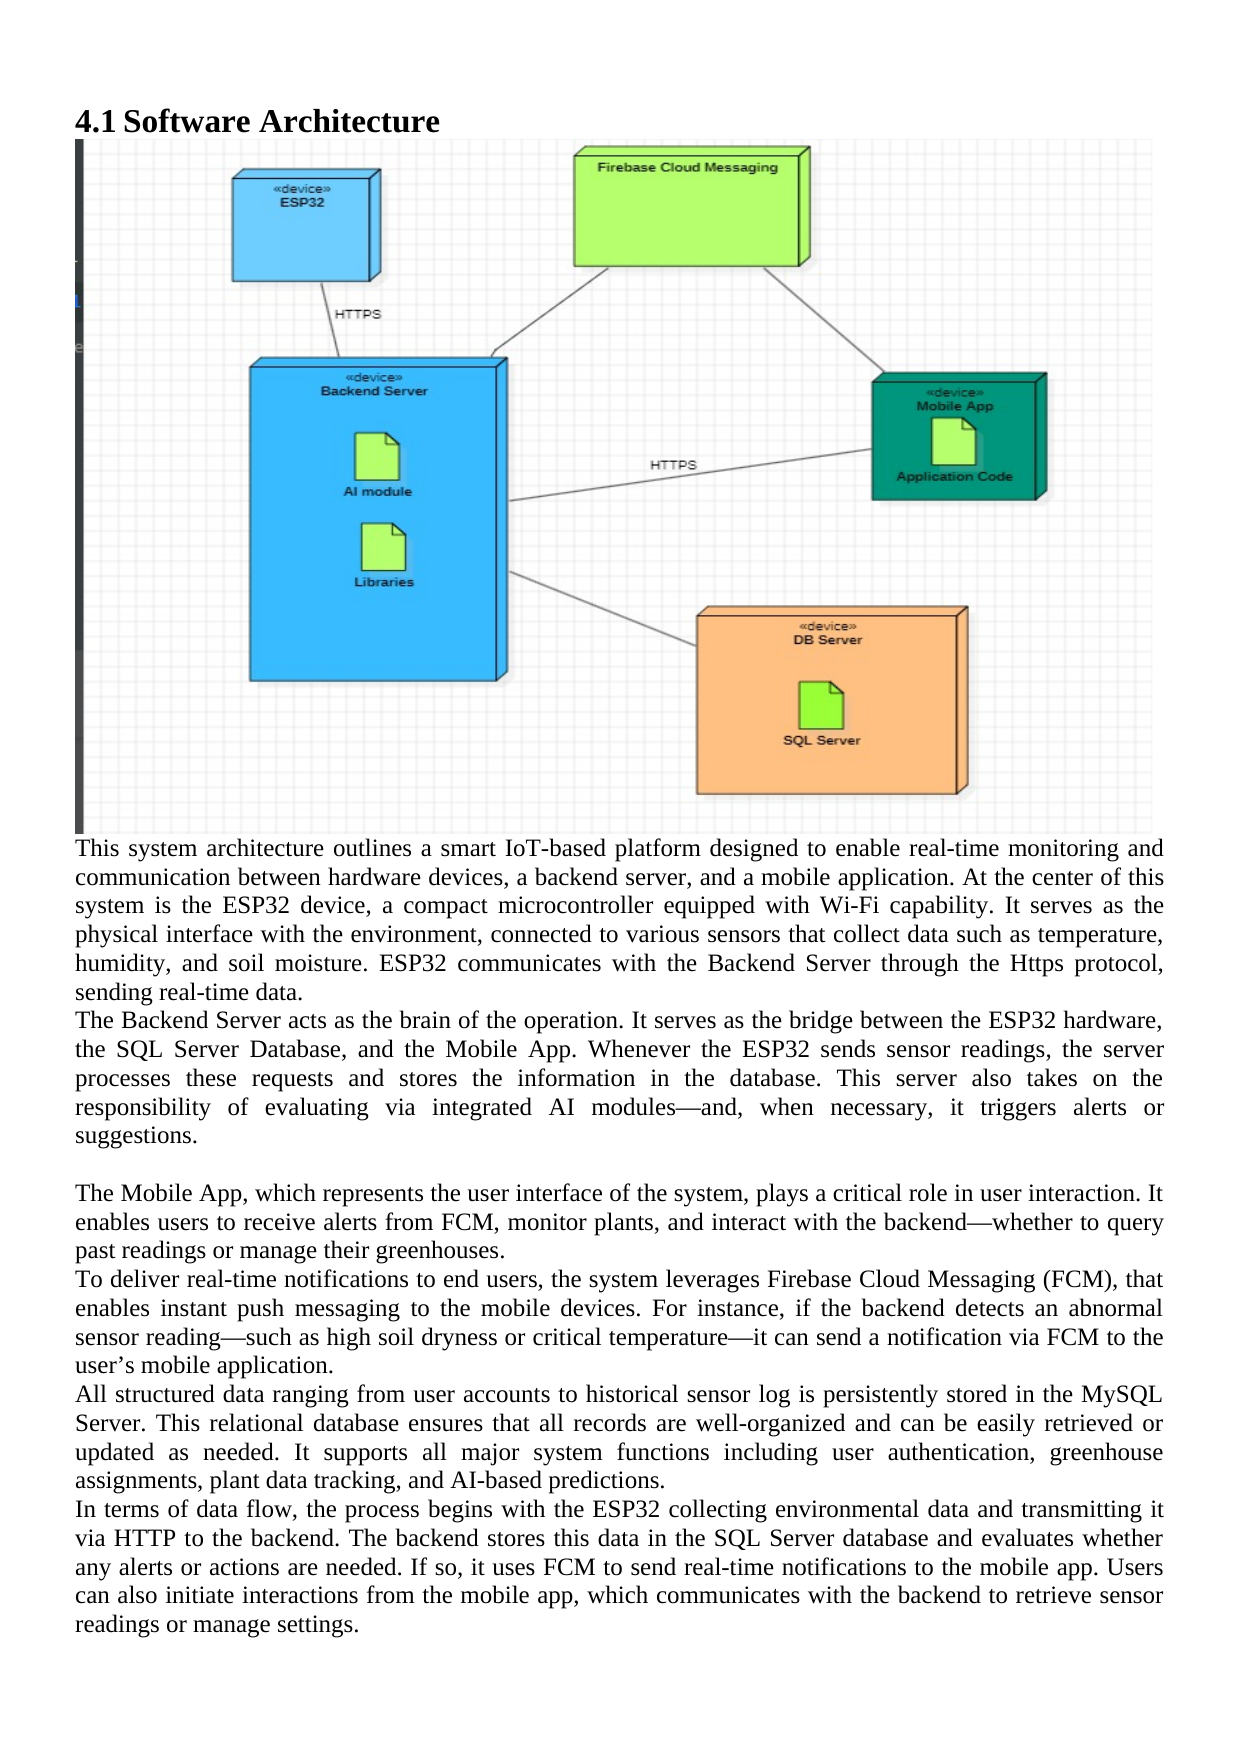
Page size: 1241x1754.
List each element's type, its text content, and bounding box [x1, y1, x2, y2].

text To deliver real-time notifications to end users, the system leverages Firebase Cloud Messaging (FCM), that enables instant push messaging to the mobile devices. For instance, if the backend detects an abnormal sensor reading—such as high soil dryness or critical temperature—it can send a notification via FCM to the user’s mobile application. [75, 1264, 1165, 1379]
text All structured data ranging from user accounts to historical sensor log is persistently stored in the MySQL Server. This relational database ensures that all records are well-organized and can be easily retrieved or updated as needed. It supports all major system functions including user authentication, greenhouse assignments, plant data tracking, and AI-based predictions. [75, 1379, 1165, 1494]
text The Backend Server acts as the brain of the operation. It serves as the bridge between the ESP32 hardware, the SQL Server Database, and the Mobile App. Whenever the ESP32 sends sensor readings, the server processes these requests and stores the information in the database. This server also takes on the responsibility of evaluating via integrated AI modules—and, when necessary, it triggers alerts or suggestions. [75, 1006, 1165, 1149]
text In terms of data flow, the process begins with the ESP32 collecting environmental data and transmitting it via HTTP to the backend. The backend stores this data in the SQL Server database and evaluates whether any alerts or actions are needed. If so, it uses FCM to send real-time notifications to the mobile app. Users can also initiate interactions from the mobile app, which communicates with the backend to retrieve sensor readings or manage settings. [75, 1494, 1165, 1638]
text 4.1 Software Architecture [75, 101, 1165, 140]
text This system architecture outlines a smart IoT-based platform designed to enable real-time monitoring and communication between hardware devices, a backend server, and a mobile application. At the center of this system is the ESP32 device, a compact microcontroller equipped with Wi-Fi capability. It serves as the physical interface with the environment, connected to various sensors that collect data such as temperature, humidity, and soil moisture. ESP32 communicates with the Backend Server through the Https protocol, sending real-time data. [75, 833, 1165, 1006]
picture [75, 139, 1153, 834]
text The Mobile App, which represents the user interface of the system, plays a critical role in user interaction. It enables users to receive alerts from FCM, monitor plants, and interact with the backend—whether to query past readings or manage their greenhouses. [75, 1178, 1165, 1264]
